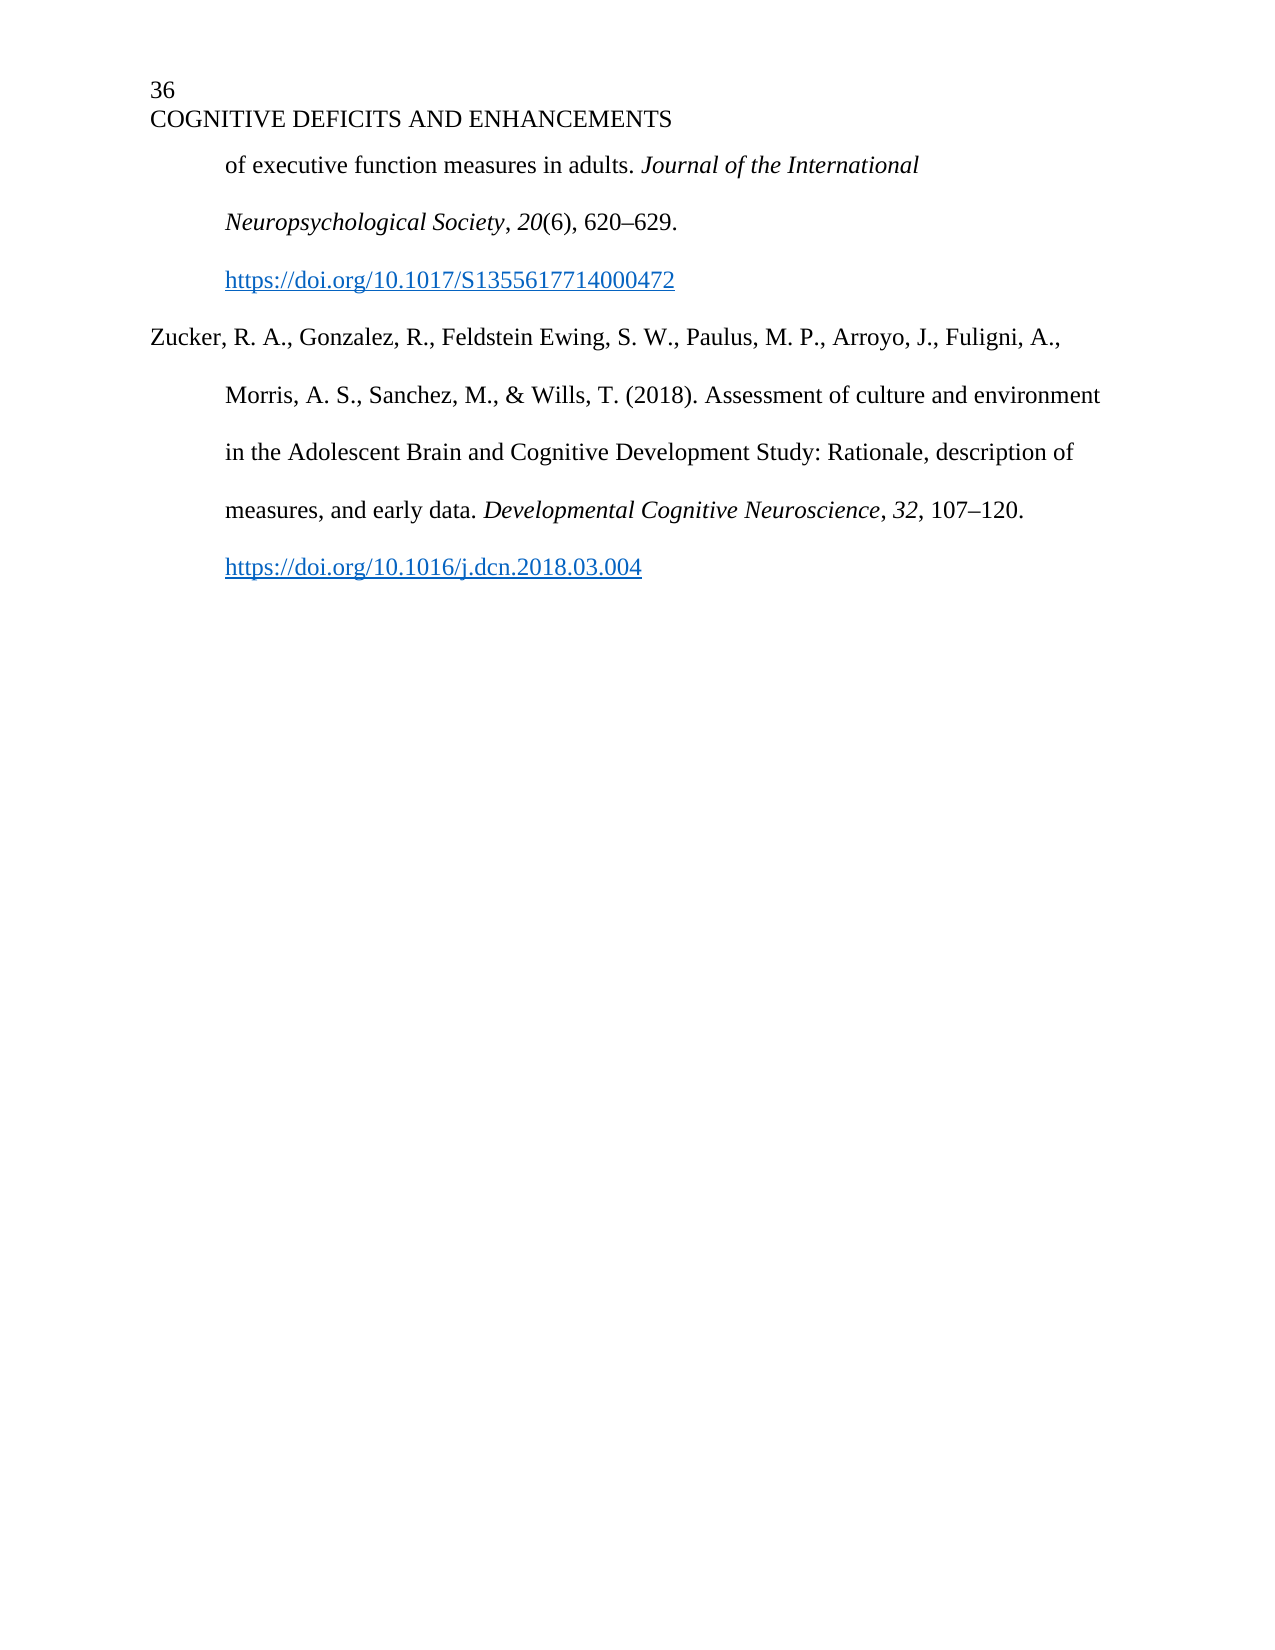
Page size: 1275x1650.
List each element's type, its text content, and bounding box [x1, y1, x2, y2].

text Zucker, R. A., Gonzalez, R., Feldstein Ewing, S. W., Paulus, M. P., Arroyo, J., Fuligni, A., Morris, A. S., Sanchez, M., & Wills, T. (2018). Assessment of culture and environment in the Adolescent Brain and Cognitive Development Study: Rationale, description of measures, and early data. Developmental Cognitive Neuroscience, 32, 107–120. https://doi.org/10.1016/j.dcn.2018.03.004 [150, 322, 1125, 581]
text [150, 150, 1125, 294]
